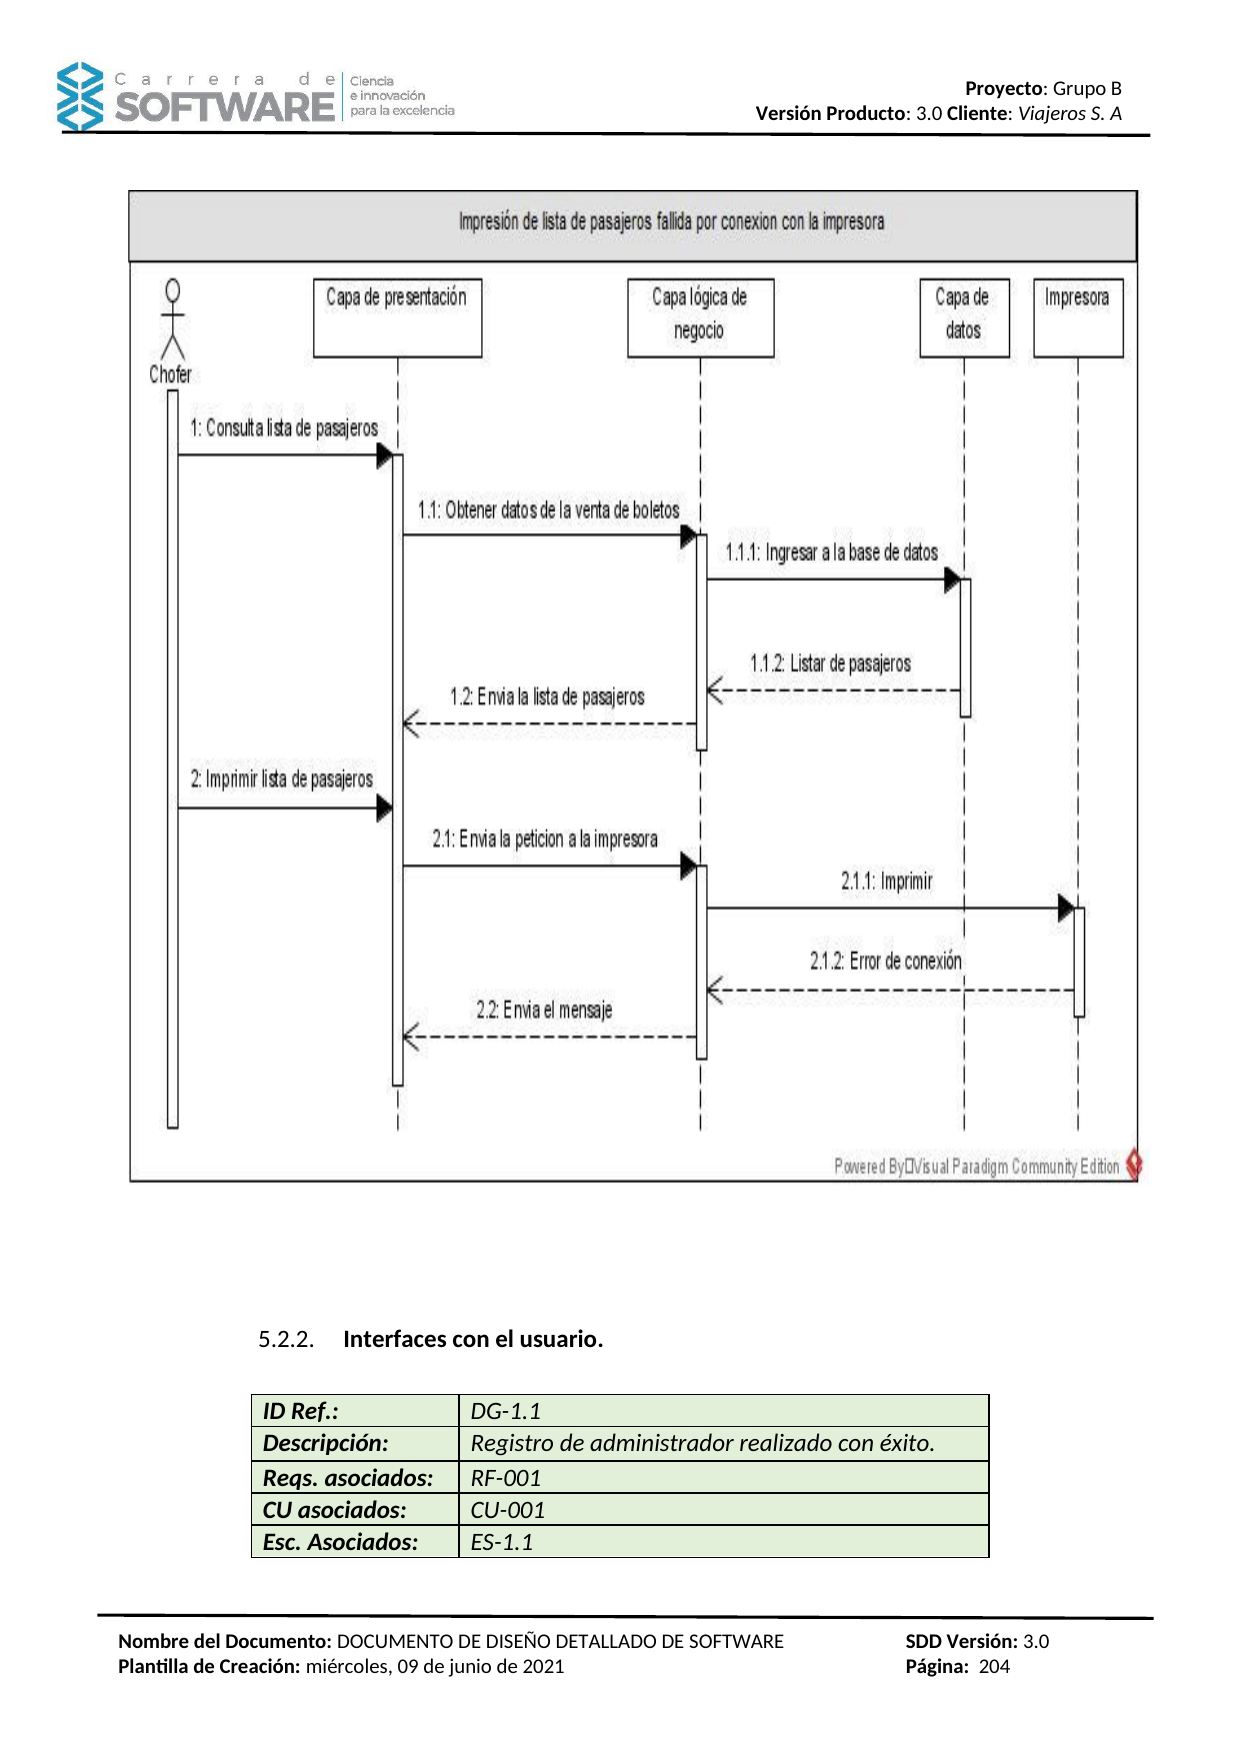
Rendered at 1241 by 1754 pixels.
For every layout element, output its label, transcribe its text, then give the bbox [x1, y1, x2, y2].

picture [118, 190, 1149, 1203]
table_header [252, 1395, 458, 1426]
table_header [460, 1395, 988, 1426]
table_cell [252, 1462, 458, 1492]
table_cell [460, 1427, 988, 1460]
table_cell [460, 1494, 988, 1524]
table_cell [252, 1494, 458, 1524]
subtitle Interfaces con el usuario. [258, 1323, 1122, 1353]
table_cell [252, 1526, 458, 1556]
picture [46, 46, 461, 154]
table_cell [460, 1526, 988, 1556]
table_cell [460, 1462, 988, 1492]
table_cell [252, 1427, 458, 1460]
